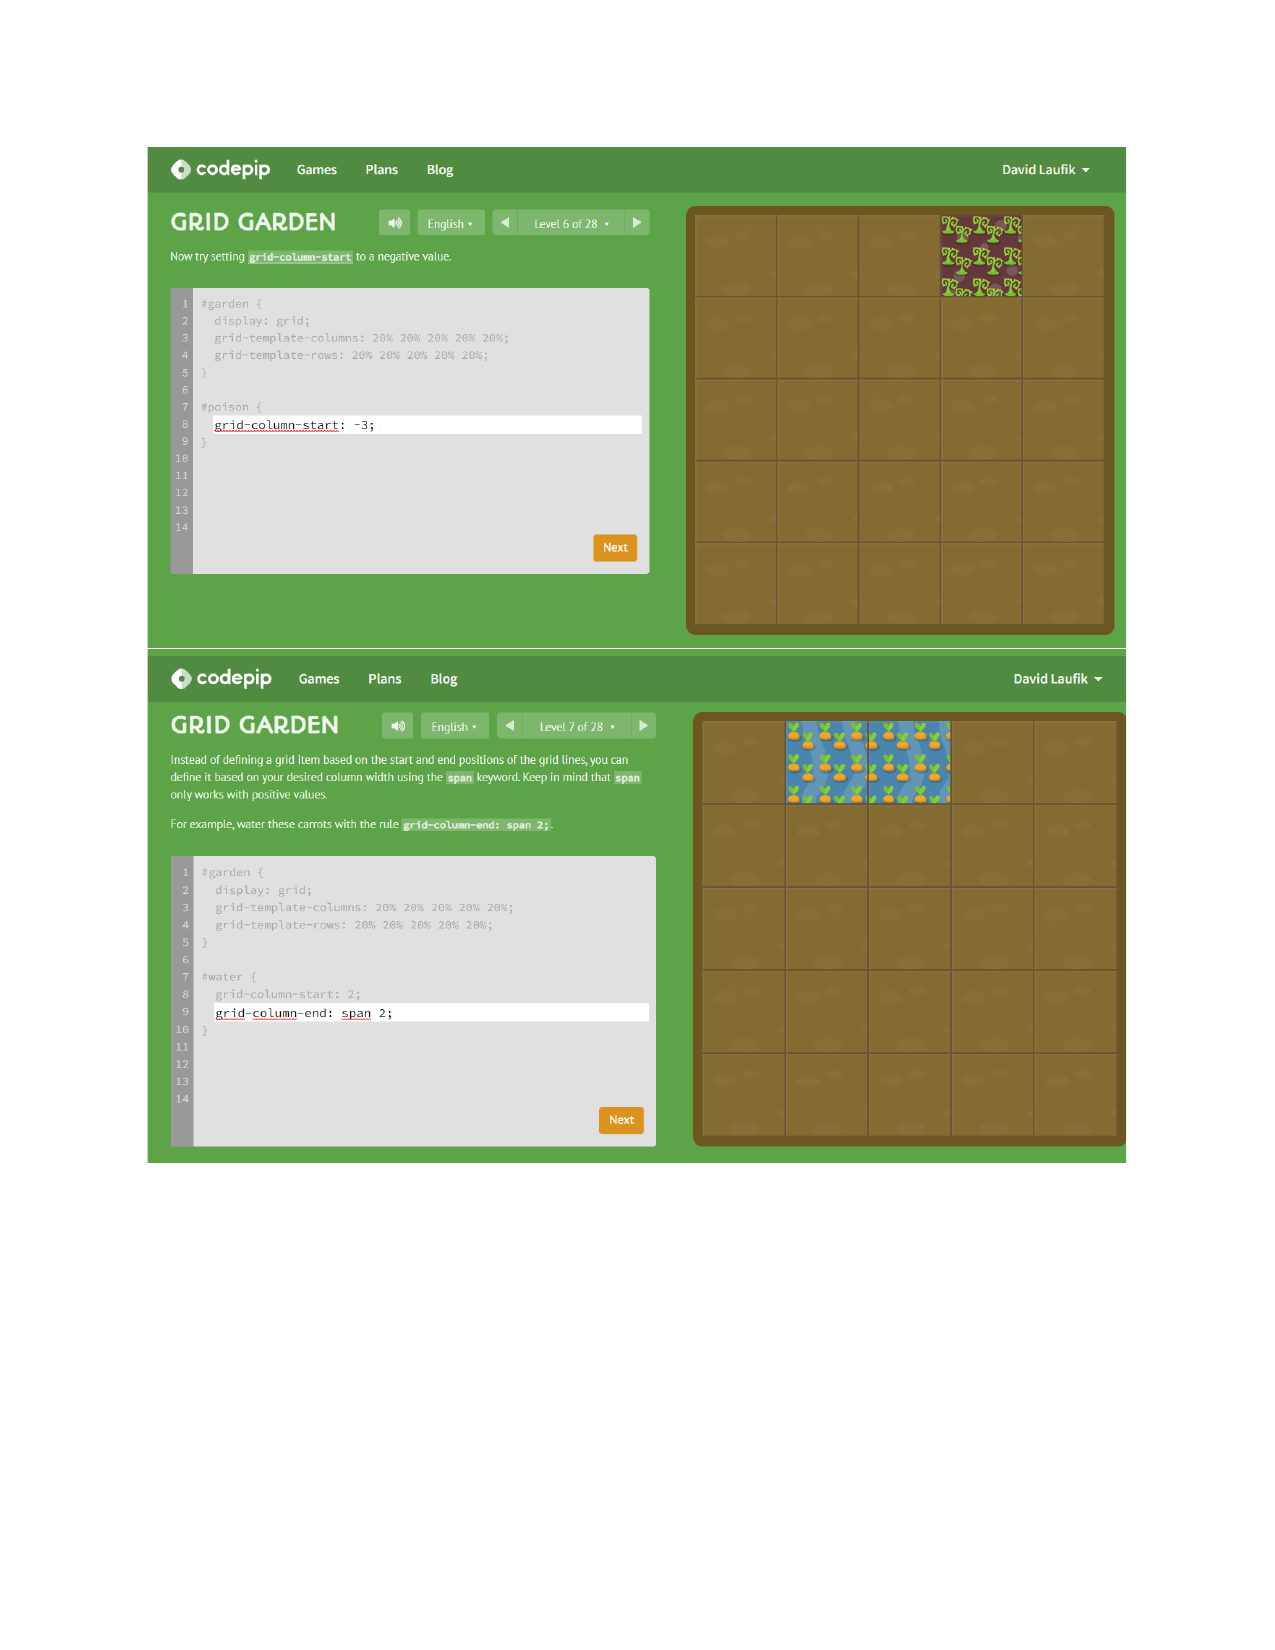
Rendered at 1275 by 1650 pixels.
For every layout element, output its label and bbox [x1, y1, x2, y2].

picture [147, 649, 1127, 1163]
picture [147, 147, 1127, 648]
